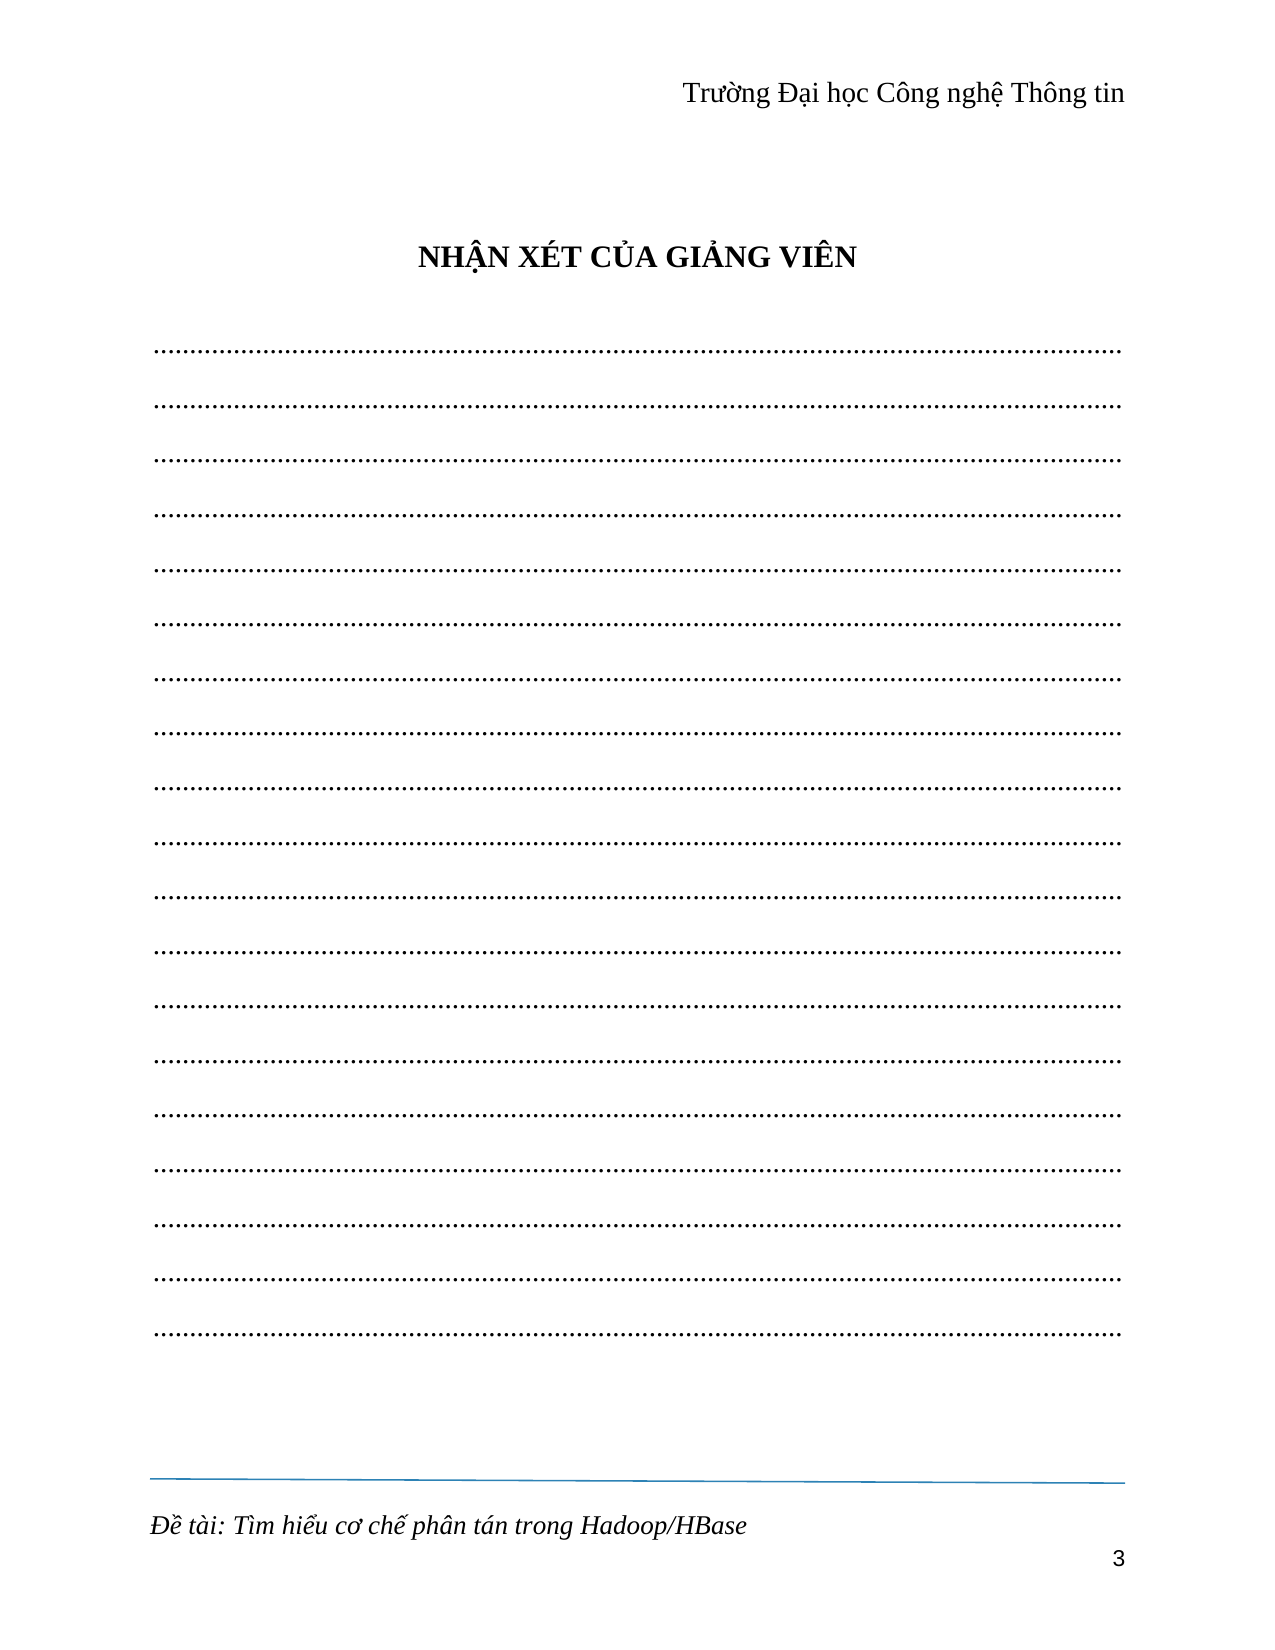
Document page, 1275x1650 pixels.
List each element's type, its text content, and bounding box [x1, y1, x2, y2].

text ............................................................................................................................................................................................................................................................................................................................................................................................................................................................................................................................................................................................................................................................................................................................................................................................................................................................................................................................................................................................................................................................................................................................................................................................................................................................................................................................................................................................................................................................................................................................................................................................................................................................................................................................................................................................................................................................................................................................................................................................................................................................................................................................................................................................................................................................................................................................................................................................................................................................................................................................................................................................................................... [150, 326, 1125, 1342]
text NHẬN XÉT CỦA GIẢNG VIÊN [150, 238, 1125, 274]
